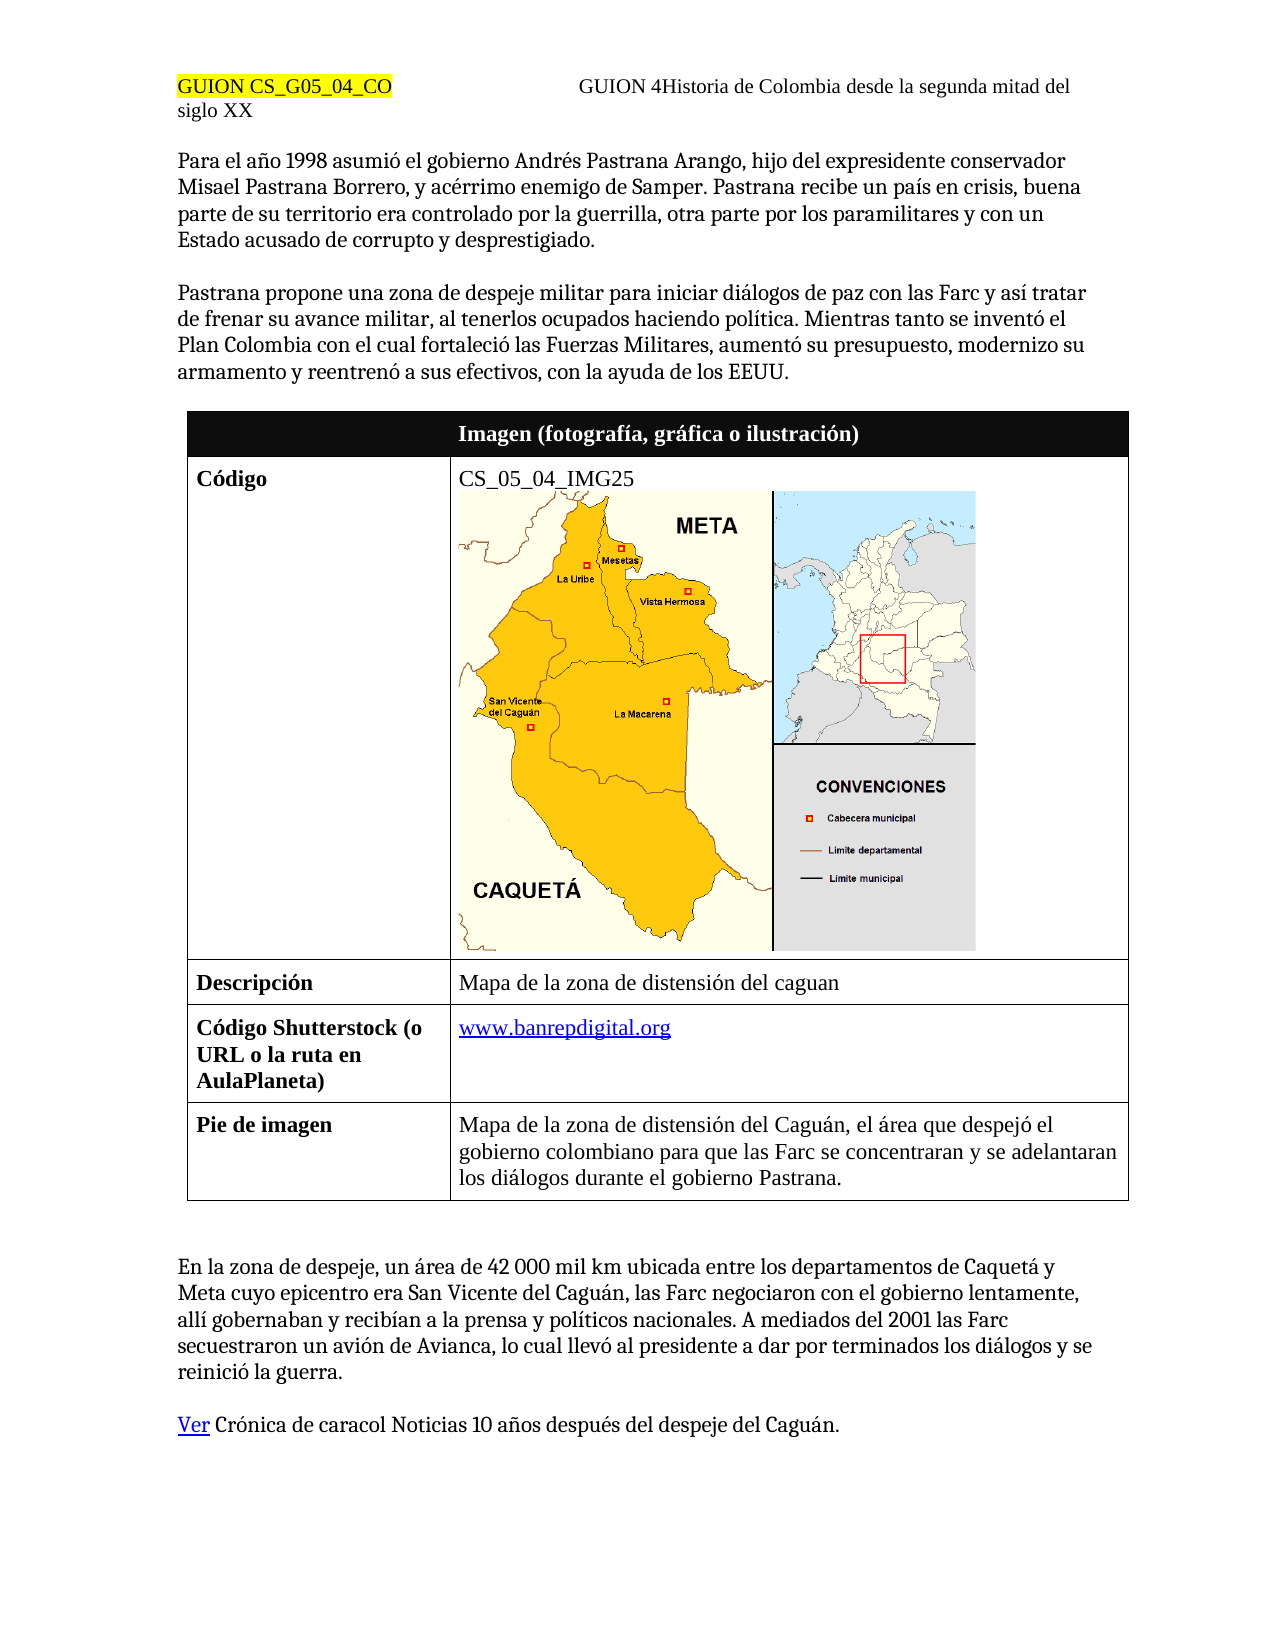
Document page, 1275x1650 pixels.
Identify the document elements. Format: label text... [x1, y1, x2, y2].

text En la zona de despeje, un área de 42 000 mil km ubicada entre los departamentos de Caquetá y Meta cuyo epicentro era San Vicente del Caguán, las Farc negociaron con el gobierno lentamente, allí gobernaban y recibían a la prensa y políticos nacionales. A mediados del 2001 las Farc secuestraron un avión de Avianca, lo cual llevó al presidente a dar por terminados los diálogos y se reinició la guerra. [177, 1254, 1098, 1385]
table_cell Código Shutterstock (o URL o la ruta en AulaPlaneta) [188, 1005, 450, 1102]
text Para el año 1998 asumió el gobierno Andrés Pastrana Arango, hijo del expresidente conservador Misael Pastrana Borrero, y acérrimo enemigo de Samper. Pastrana recibe un país en crisis, buena parte de su territorio era controlado por la guerrilla, otra parte por los paramilitares y con un Estado acusado de corrupto y desprestigiado. [177, 148, 1098, 253]
text Pastrana propone una zona de despeje militar para iniciar diálogos de paz con las Farc y así tratar de frenar su avance militar, al tenerlos ocupados haciendo política. Mientras tanto se inventó el Plan Colombia con el cual fortaleció las Fuerzas Militares, aumentó su presupuesto, modernizo su armamento y reentrenó a sus efectivos, con la ayuda de los EEUU. [177, 279, 1098, 385]
text Ver Crónica de caracol Noticias 10 años después del despeje del Caguán. [177, 1412, 1098, 1438]
table_cell www.banrepdigital.org [451, 1005, 1128, 1102]
table_header Imagen (fotografía, gráfica o ilustración) [188, 412, 1128, 456]
table_cell Descripción [188, 960, 450, 1004]
table_cell Mapa de la zona de distensión del caguan [451, 960, 1128, 1004]
table_cell CS_05_04_IMG25 [451, 457, 1128, 959]
picture [458, 491, 976, 951]
table_cell Mapa de la zona de distensión del Caguán, el área que despejó el gobierno colombiano para que las Farc se concentraran y se adelantaran los diálogos durante el gobierno Pastrana. [451, 1103, 1128, 1200]
table_cell Código [188, 457, 450, 959]
table_cell Pie de imagen [188, 1103, 450, 1200]
